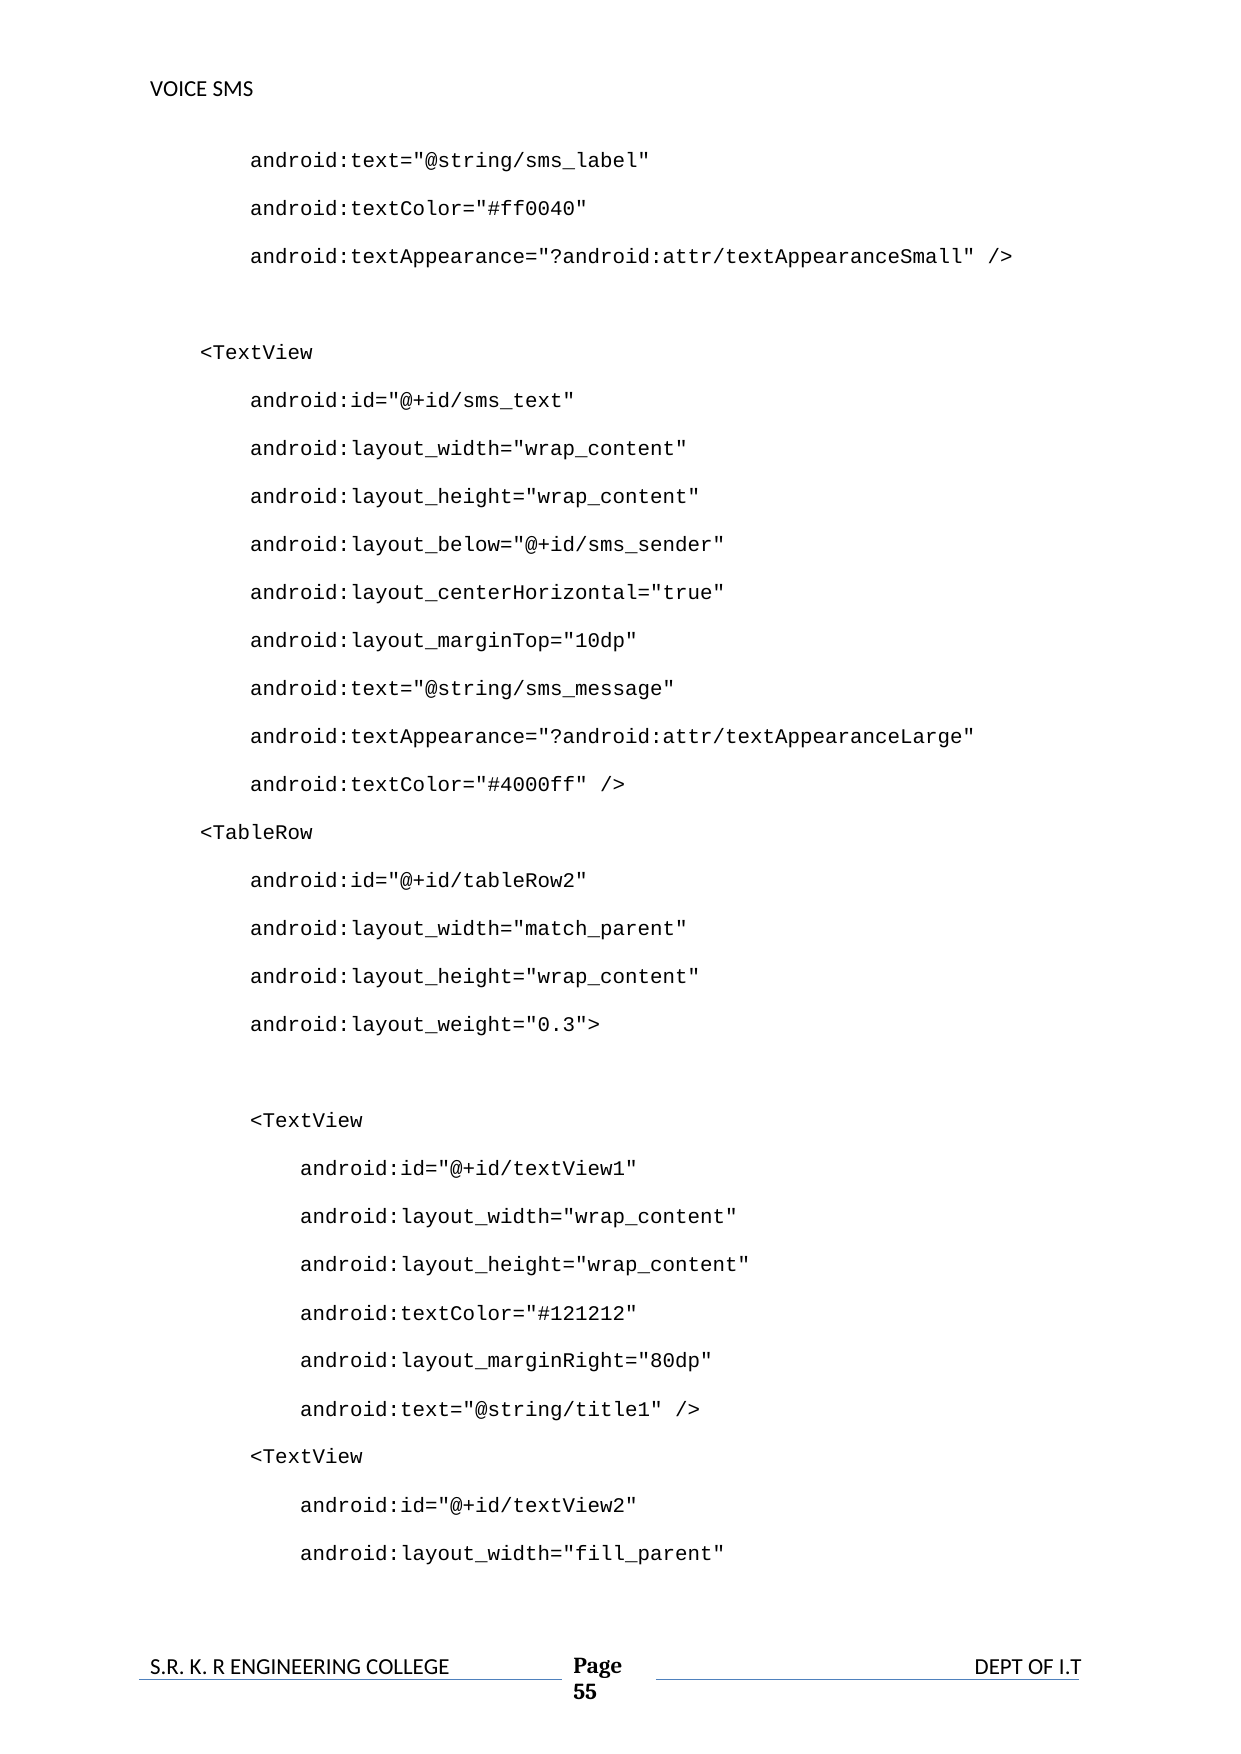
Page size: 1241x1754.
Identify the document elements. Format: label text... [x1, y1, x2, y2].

text android:layout_centerHorizontal="true" [150, 582, 1090, 606]
text android:layout_weight="0.3"> [150, 1014, 1090, 1038]
text android:text="@string/sms_label" [150, 150, 1090, 174]
text android:text="@string/sms_message" [150, 678, 1090, 702]
text android:id="@+id/textView1" [150, 1158, 1090, 1182]
text android:text="@string/title1" /> [150, 1398, 1090, 1422]
text android:layout_width="match_parent" [150, 918, 1090, 942]
text android:layout_width="wrap_content" [150, 438, 1090, 462]
text android:id="@+id/sms_text" [150, 390, 1090, 414]
text android:layout_width="fill_parent" [150, 1543, 1090, 1566]
text android:textAppearance="?android:attr/textAppearanceLarge" [150, 726, 1090, 750]
text android:textColor="#121212" [150, 1302, 1090, 1326]
text <TextView [150, 1110, 1090, 1134]
text android:layout_height="wrap_content" [150, 486, 1090, 510]
text android:layout_width="wrap_content" [150, 1206, 1090, 1230]
text <TableRow [150, 822, 1090, 846]
text android:textAppearance="?android:attr/textAppearanceSmall" /> [150, 246, 1090, 270]
text android:layout_below="@+id/sms_sender" [150, 534, 1090, 558]
text android:id="@+id/tableRow2" [150, 870, 1090, 894]
text android:layout_height="wrap_content" [150, 966, 1090, 990]
text android:textColor="#ff0040" [150, 198, 1090, 222]
text android:layout_height="wrap_content" [150, 1254, 1090, 1278]
text <TextView [150, 1447, 1090, 1470]
text android:layout_marginTop="10dp" [150, 630, 1090, 654]
text android:textColor="#4000ff" /> [150, 774, 1090, 798]
text <TextView [150, 342, 1090, 366]
text android:layout_marginRight="80dp" [150, 1351, 1090, 1374]
text android:id="@+id/textView2" [150, 1494, 1090, 1518]
